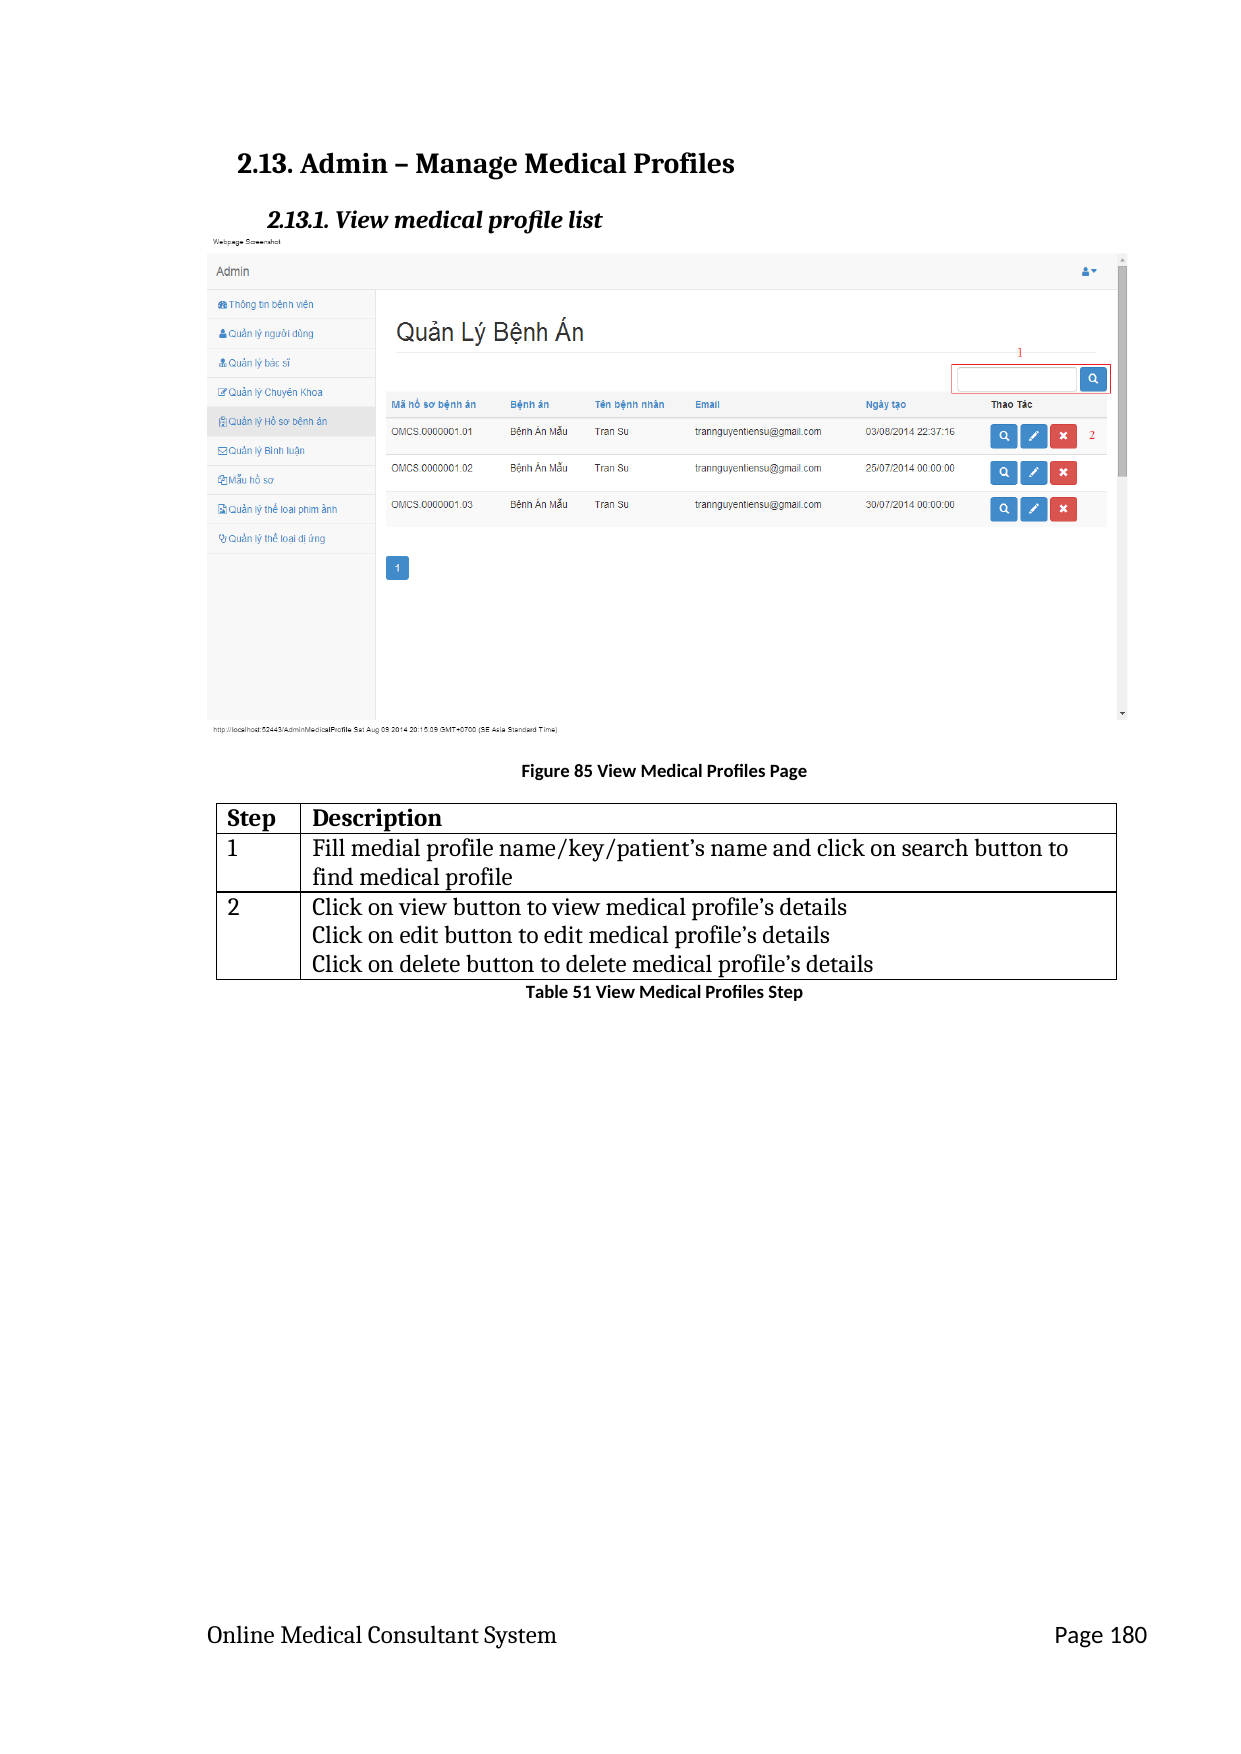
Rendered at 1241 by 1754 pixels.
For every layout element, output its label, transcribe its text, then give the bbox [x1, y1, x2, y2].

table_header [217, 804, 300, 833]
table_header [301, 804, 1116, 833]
subtitle View medical profile list [267, 206, 1122, 235]
picture [207, 239, 1128, 734]
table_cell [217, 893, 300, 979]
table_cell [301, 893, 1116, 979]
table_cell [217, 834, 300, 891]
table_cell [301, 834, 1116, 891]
subtitle Admin – Manage Medical Profiles [237, 147, 1122, 181]
